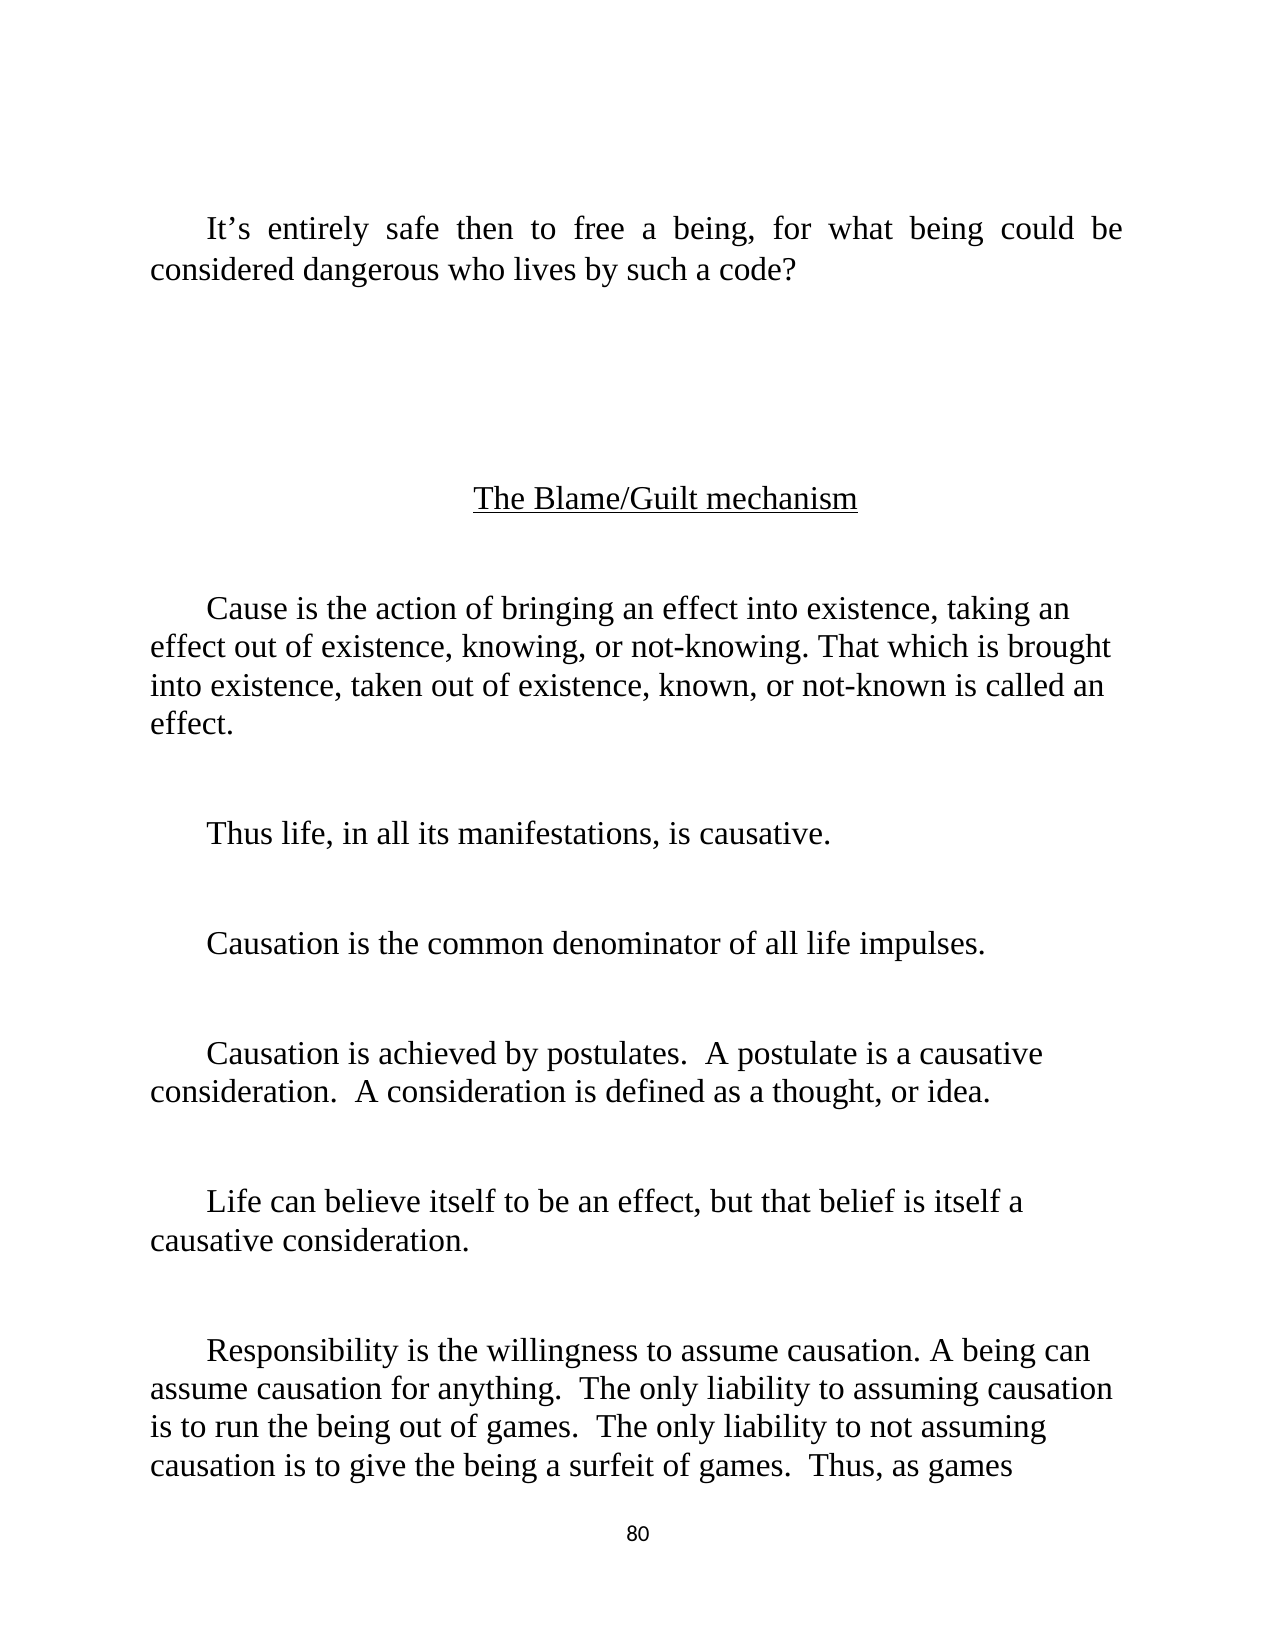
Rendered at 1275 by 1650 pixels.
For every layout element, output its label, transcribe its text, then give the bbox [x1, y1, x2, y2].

text It’s entirely safe then to free a being, for what being could be considered dangerous who lives by such a code? [150, 208, 1125, 288]
text Causation is the common denominator of all life impulses. [150, 923, 1125, 962]
text Causation is achieved by postulates. A postulate is a causative consideration. A consideration is defined as a thought, or idea. [150, 1033, 1125, 1110]
text Cause is the action of bringing an effect into existence, taking an effect out of existence, knowing, or not-knowing. That which is brought into existence, taken out of existence, known, or not-known is called an effect. [150, 588, 1125, 742]
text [150, 1330, 1125, 1483]
text Thus life, in all its manifestations, is causative. [150, 813, 1125, 852]
text Life can believe itself to be an effect, but that belief is itself a causative consideration. [150, 1182, 1125, 1258]
text The Blame/Guilt mechanism [150, 478, 1125, 517]
